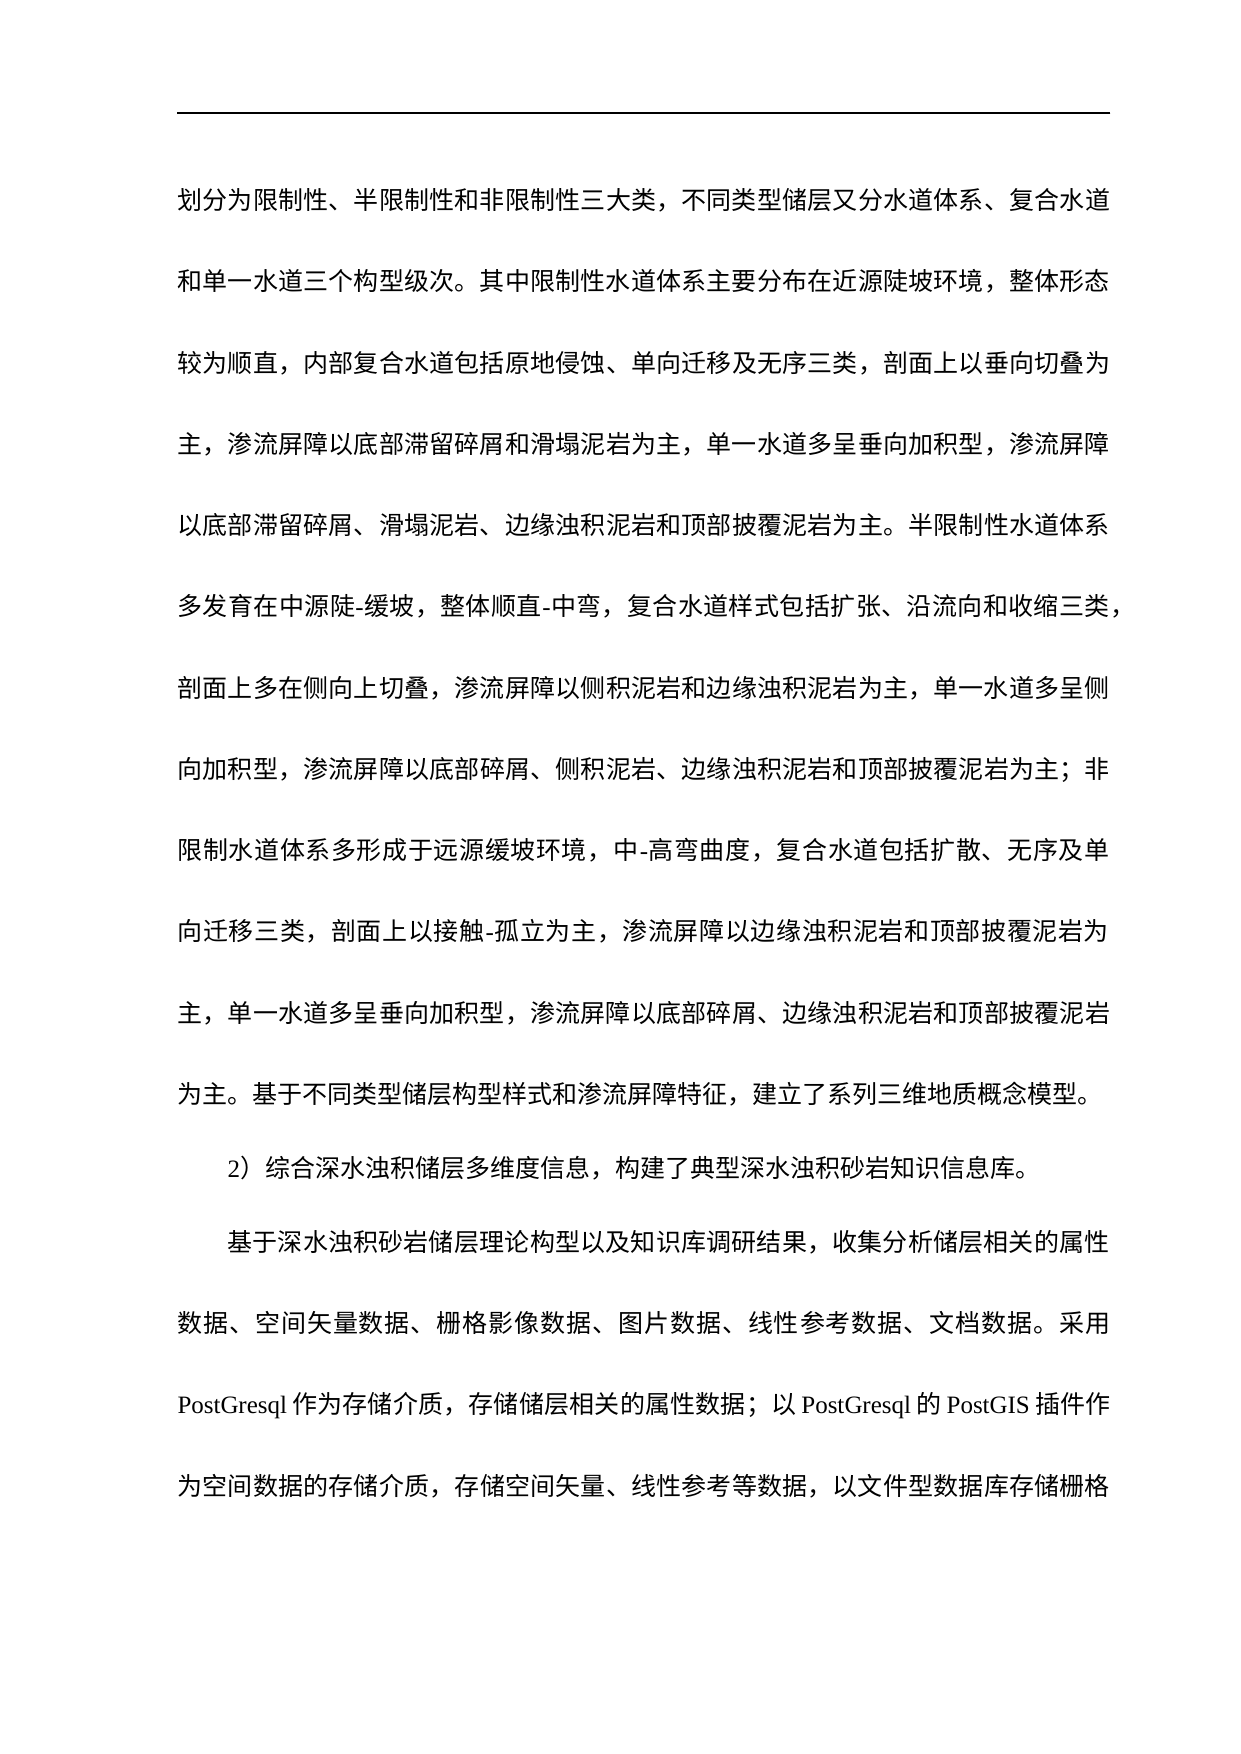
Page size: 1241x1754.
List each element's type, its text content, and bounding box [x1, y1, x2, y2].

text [177, 166, 1110, 1125]
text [177, 1208, 1110, 1517]
text 2）综合深水浊积储层多维度信息，构建了典型深水浊积砂岩知识信息库。 [177, 1134, 1110, 1199]
